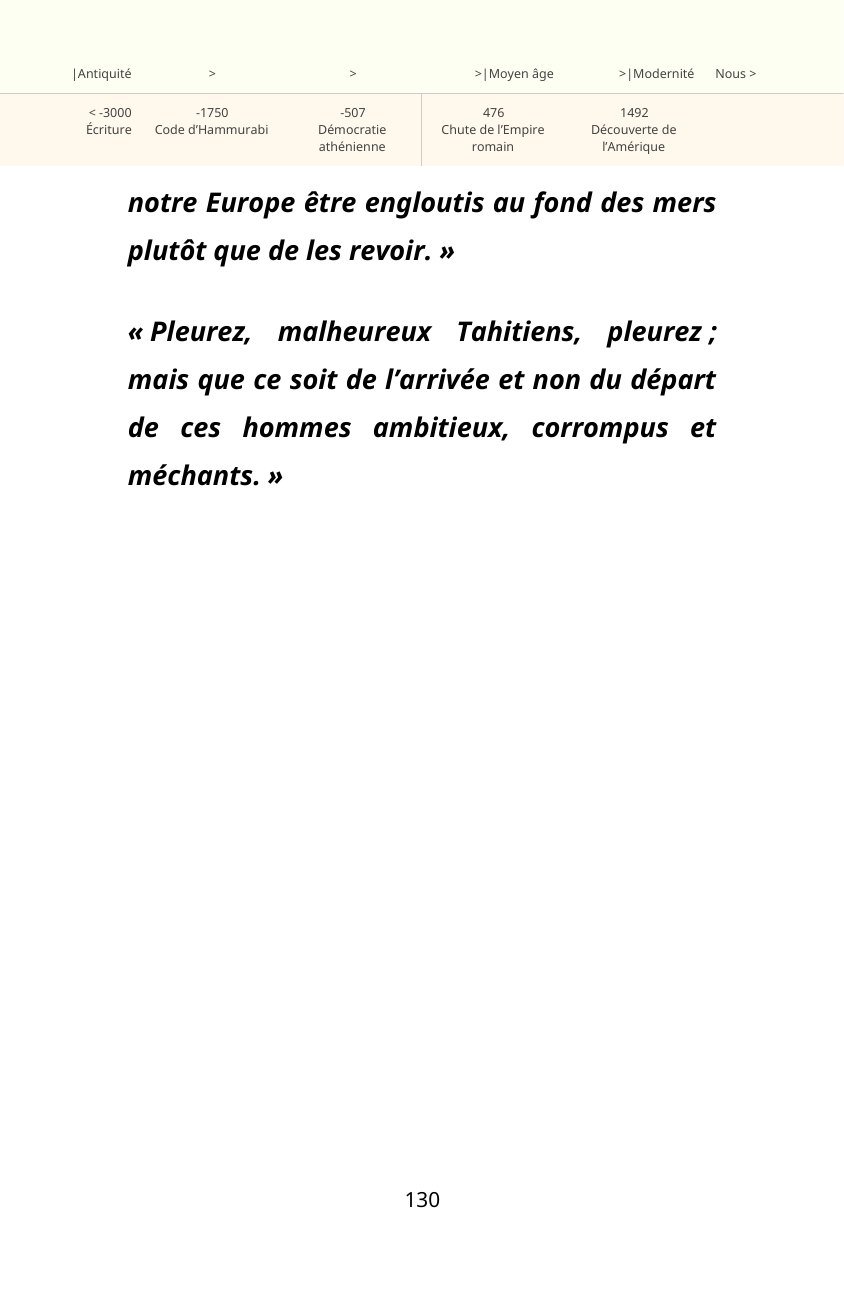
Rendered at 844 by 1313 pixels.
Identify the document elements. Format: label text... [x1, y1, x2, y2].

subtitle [128, 183, 717, 268]
subtitle « Pleurez, malheureux Tahitiens, pleurez ; mais que ce soit de l’arrivée et non du départ de ces hommes ambitieux, corrompus et méchants. » [128, 312, 717, 493]
